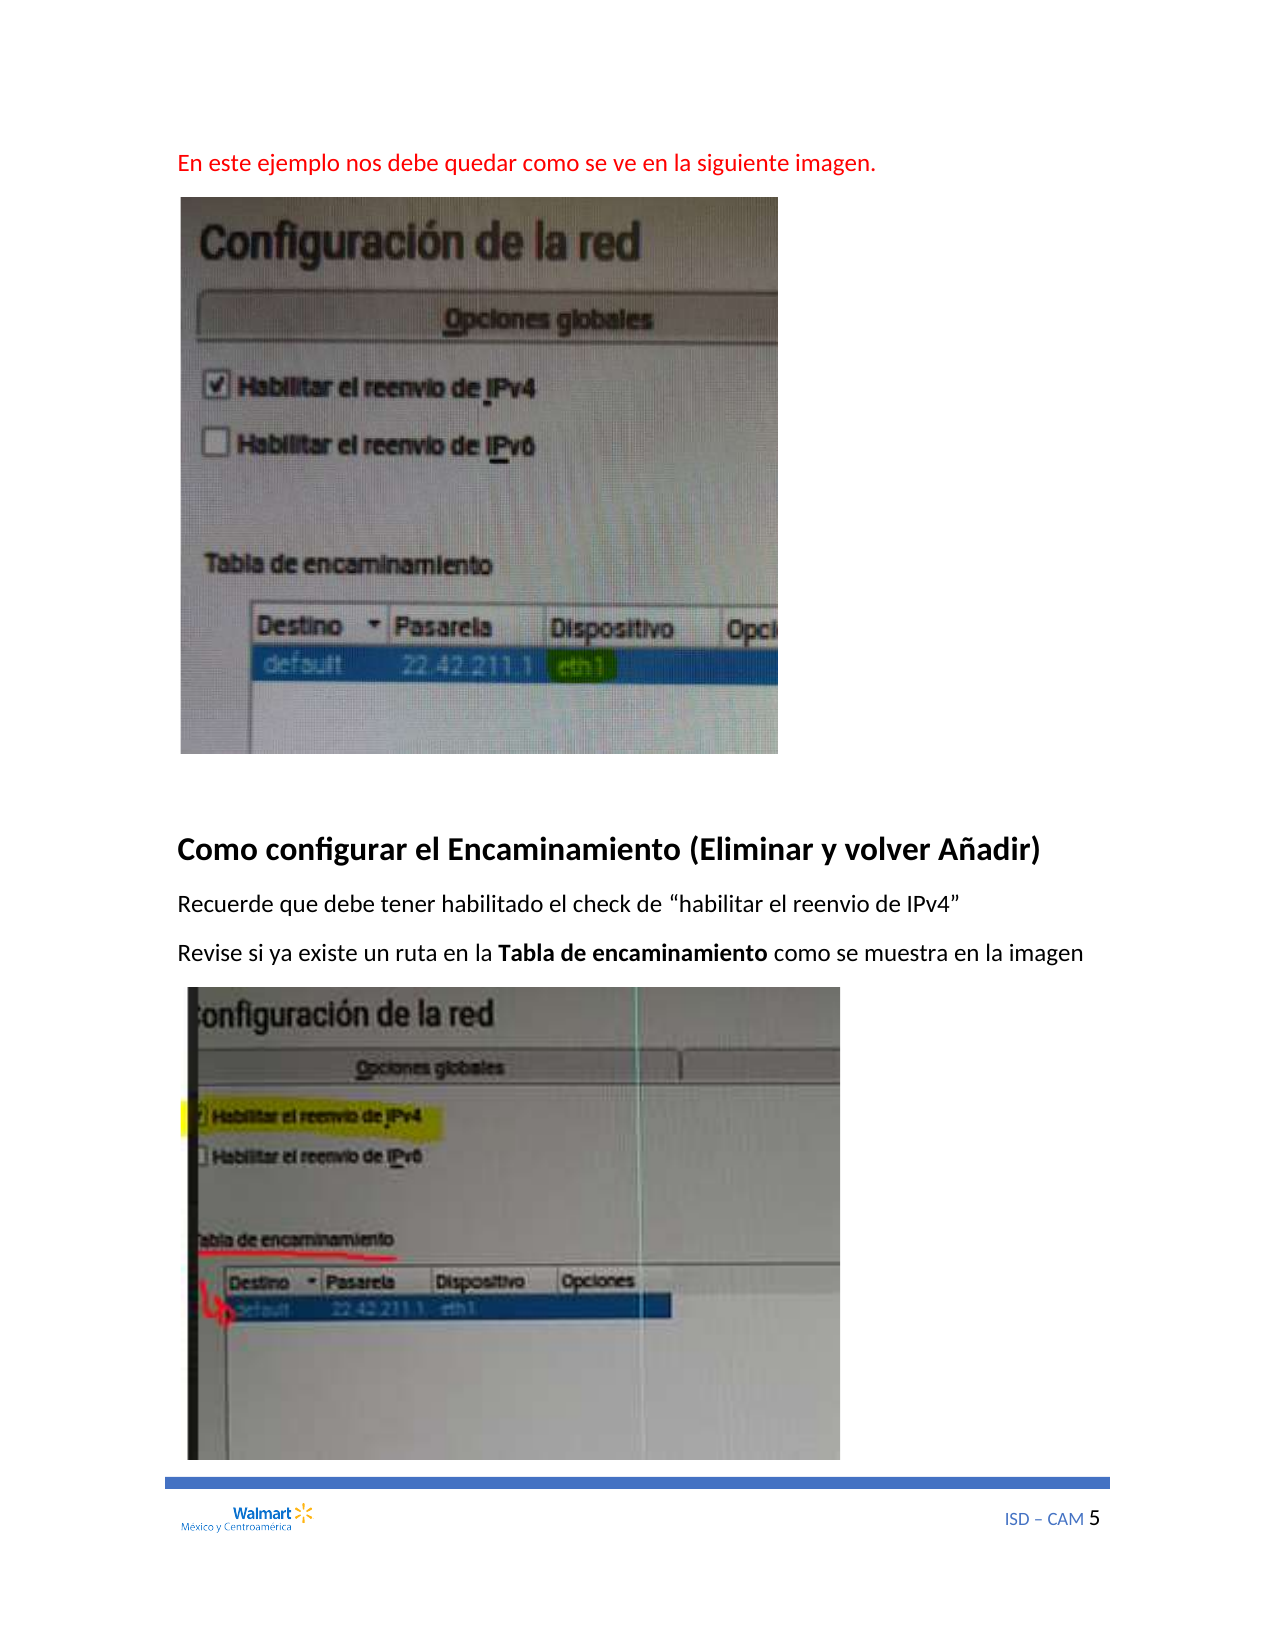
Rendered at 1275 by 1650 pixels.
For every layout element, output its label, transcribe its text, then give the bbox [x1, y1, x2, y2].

picture [180, 987, 841, 1460]
text Revise si ya existe un ruta en la Tabla de encaminamiento como se muestra en la imagen [177, 937, 1275, 968]
picture [181, 1503, 314, 1533]
picture [180, 197, 778, 754]
text En este ejemplo nos debe quedar como se ve en la siguiente imagen. [177, 147, 1275, 178]
text Como configurar el Encaminamiento (Eliminar y volver Añadir) [177, 827, 1275, 868]
text Recuerde que debe tener habilitado el check de “habilitar el reenvio de IPv4” [177, 888, 1275, 918]
